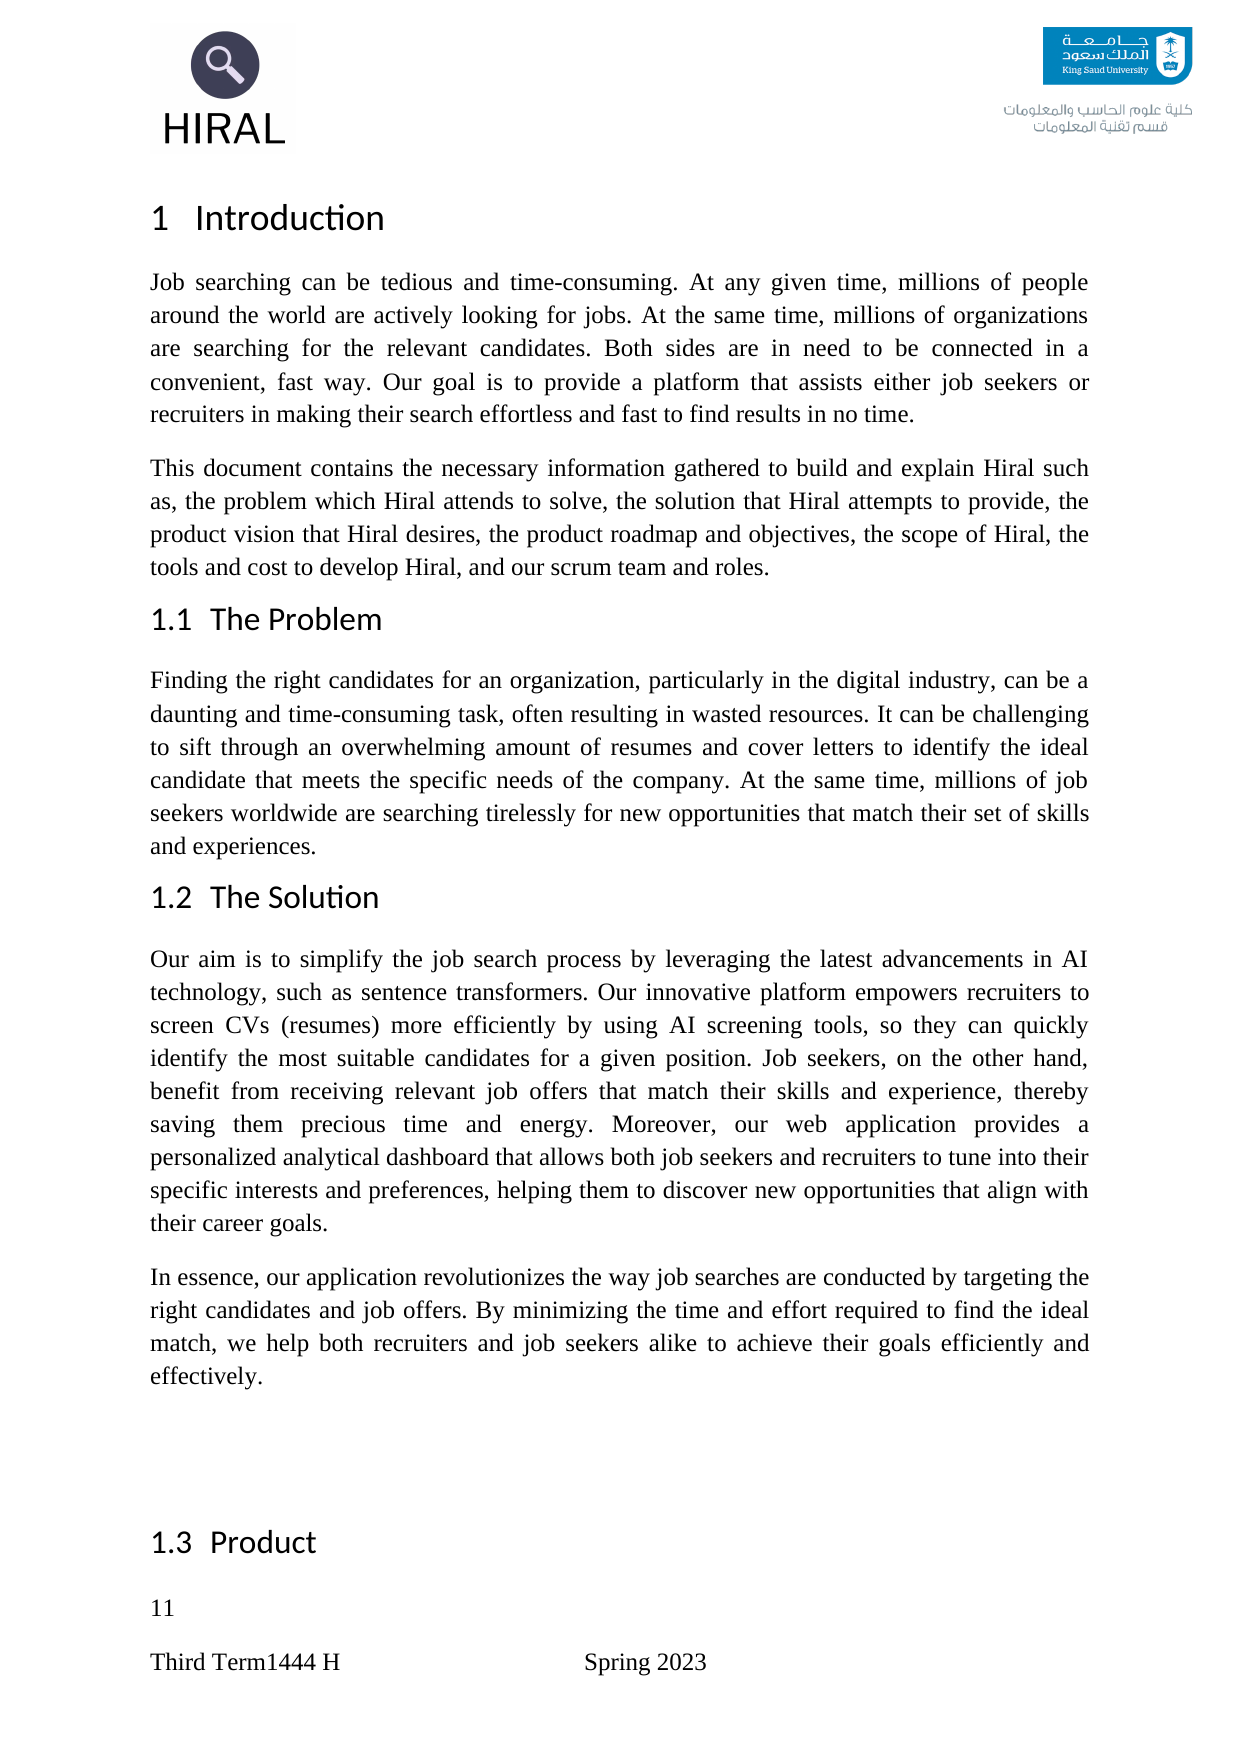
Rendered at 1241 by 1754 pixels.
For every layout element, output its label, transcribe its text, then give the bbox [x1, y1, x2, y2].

subtitle Product [150, 1521, 1090, 1562]
picture [972, 7, 1198, 143]
subtitle The Problem [150, 598, 1090, 639]
text Our aim is to simplify the job search process by leveraging the latest advancements in AI technology, such as sentence transformers. Our innovative platform empowers recruiters to screen CVs (resumes) more efficiently by using AI screening tools, so they can quickly identify the most suitable candidates for a given position. Job seekers, on the other hand, benefit from receiving relevant job offers that match their skills and experience, thereby saving them precious time and energy. Moreover, our web application provides a personalized analytical dashboard that allows both job seekers and recruiters to tune into their specific interests and preferences, helping them to discover new opportunities that align with their career goals. [150, 944, 1090, 1237]
text Job searching can be tedious and time-consuming. At any given time, millions of people around the world are actively looking for jobs. At the same time, millions of organizations are searching for the relevant candidates. Both sides are in need to be connected in a convenient, fast way. Our goal is to provide a platform that assists either job seekers or recruiters in making their search effortless and fast to find results in no time. [150, 267, 1090, 428]
subtitle Introduction [150, 194, 1090, 240]
text This document contains the necessary information gathered to build and explain Hiral such as, the problem which Hiral attends to solve, the solution that Hiral attempts to provide, the product vision that Hiral desires, the product roadmap and objectives, the scope of Hiral, the tools and cost to develop Hiral, and our scrum team and roles. [150, 453, 1090, 581]
picture [150, 23, 296, 154]
subtitle The Solution [150, 876, 1090, 917]
text Finding the right candidates for an organization, particularly in the digital industry, can be a daunting and time-consuming task, often resulting in wasted resources. It can be challenging to sift through an overwhelming amount of resumes and cover letters to identify the ideal candidate that meets the specific needs of the company. At the same time, millions of job seekers worldwide are searching tirelessly for new opportunities that match their set of skills and experiences. [150, 666, 1090, 859]
text In essence, our application revolutionizes the way job searches are conducted by targeting the right candidates and job offers. By minimizing the time and effort required to find the ideal match, we help both recruiters and job seekers alike to achieve their goals efficiently and effectively. [150, 1262, 1090, 1390]
